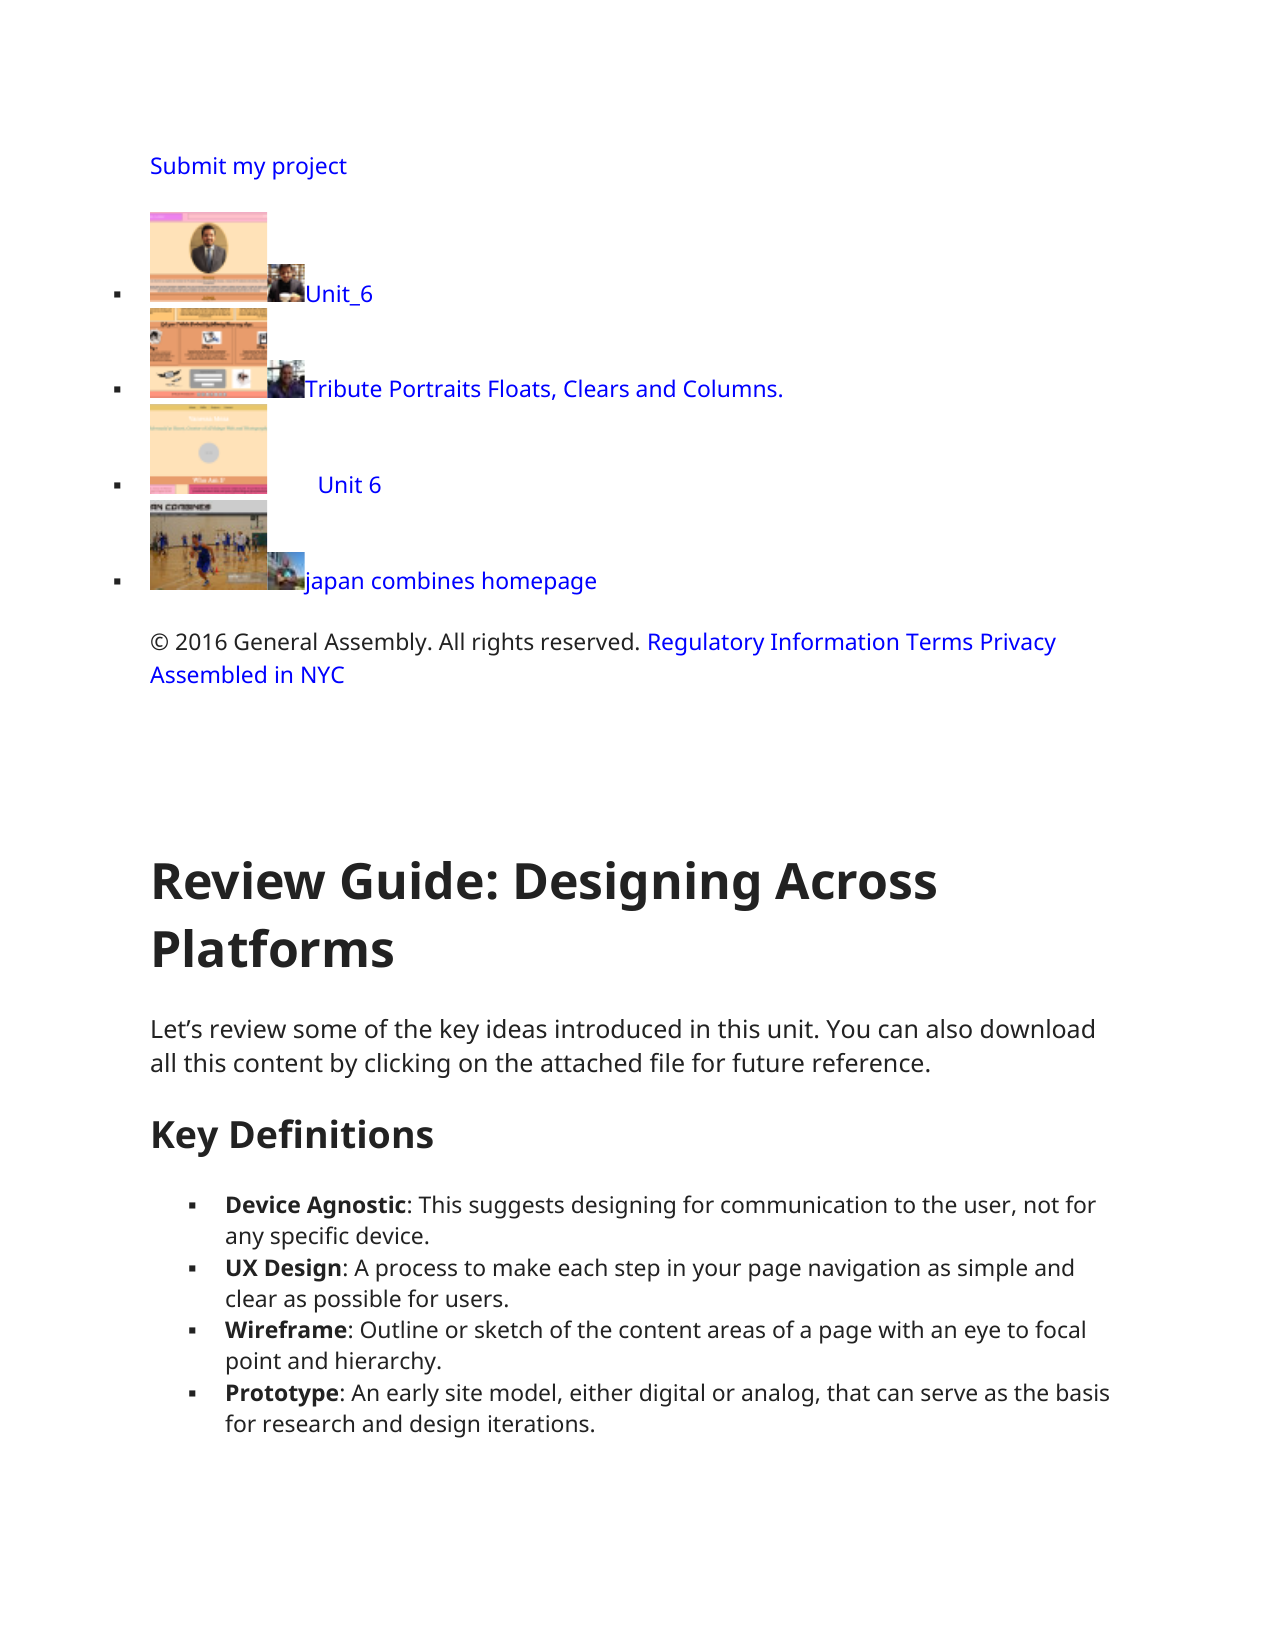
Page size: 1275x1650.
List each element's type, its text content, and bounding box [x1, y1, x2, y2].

list Device Agnostic: This suggests designing for communication to the user, not for any specific device. [187, 1189, 1125, 1251]
list Tribute Portraits Floats, Clears and Columns. [112, 309, 1125, 404]
list Prototype: An early site model, either digital or analog, that can serve as the basis for research and design iterations. [187, 1376, 1125, 1439]
list Wireframe: Outline or sketch of the content areas of a page with an eye to focal point and hierarchy. [187, 1314, 1125, 1376]
text © 2016 General Assembly. All rights reserved. Regulatory Information Terms Privacy Assembled in NYC [150, 625, 1125, 690]
list Unit_6 [112, 213, 1125, 309]
picture [150, 500, 305, 590]
subtitle Review Guide: Designing Across Platforms [150, 846, 1125, 982]
list japan combines homepage [112, 500, 1125, 596]
picture [150, 308, 305, 398]
list UX Design: A process to make each step in your page navigation as simple and clear as possible for users. [187, 1251, 1125, 1314]
picture [150, 212, 305, 302]
picture [150, 404, 268, 494]
text Let’s review some of the key ideas introduced in this unit. You can also download all this content by clicking on the attached file for future reference. [150, 1011, 1125, 1079]
list Unit 6 [112, 404, 1125, 500]
subtitle Key Definitions [150, 1109, 1125, 1160]
text Submit my project [150, 150, 1125, 181]
